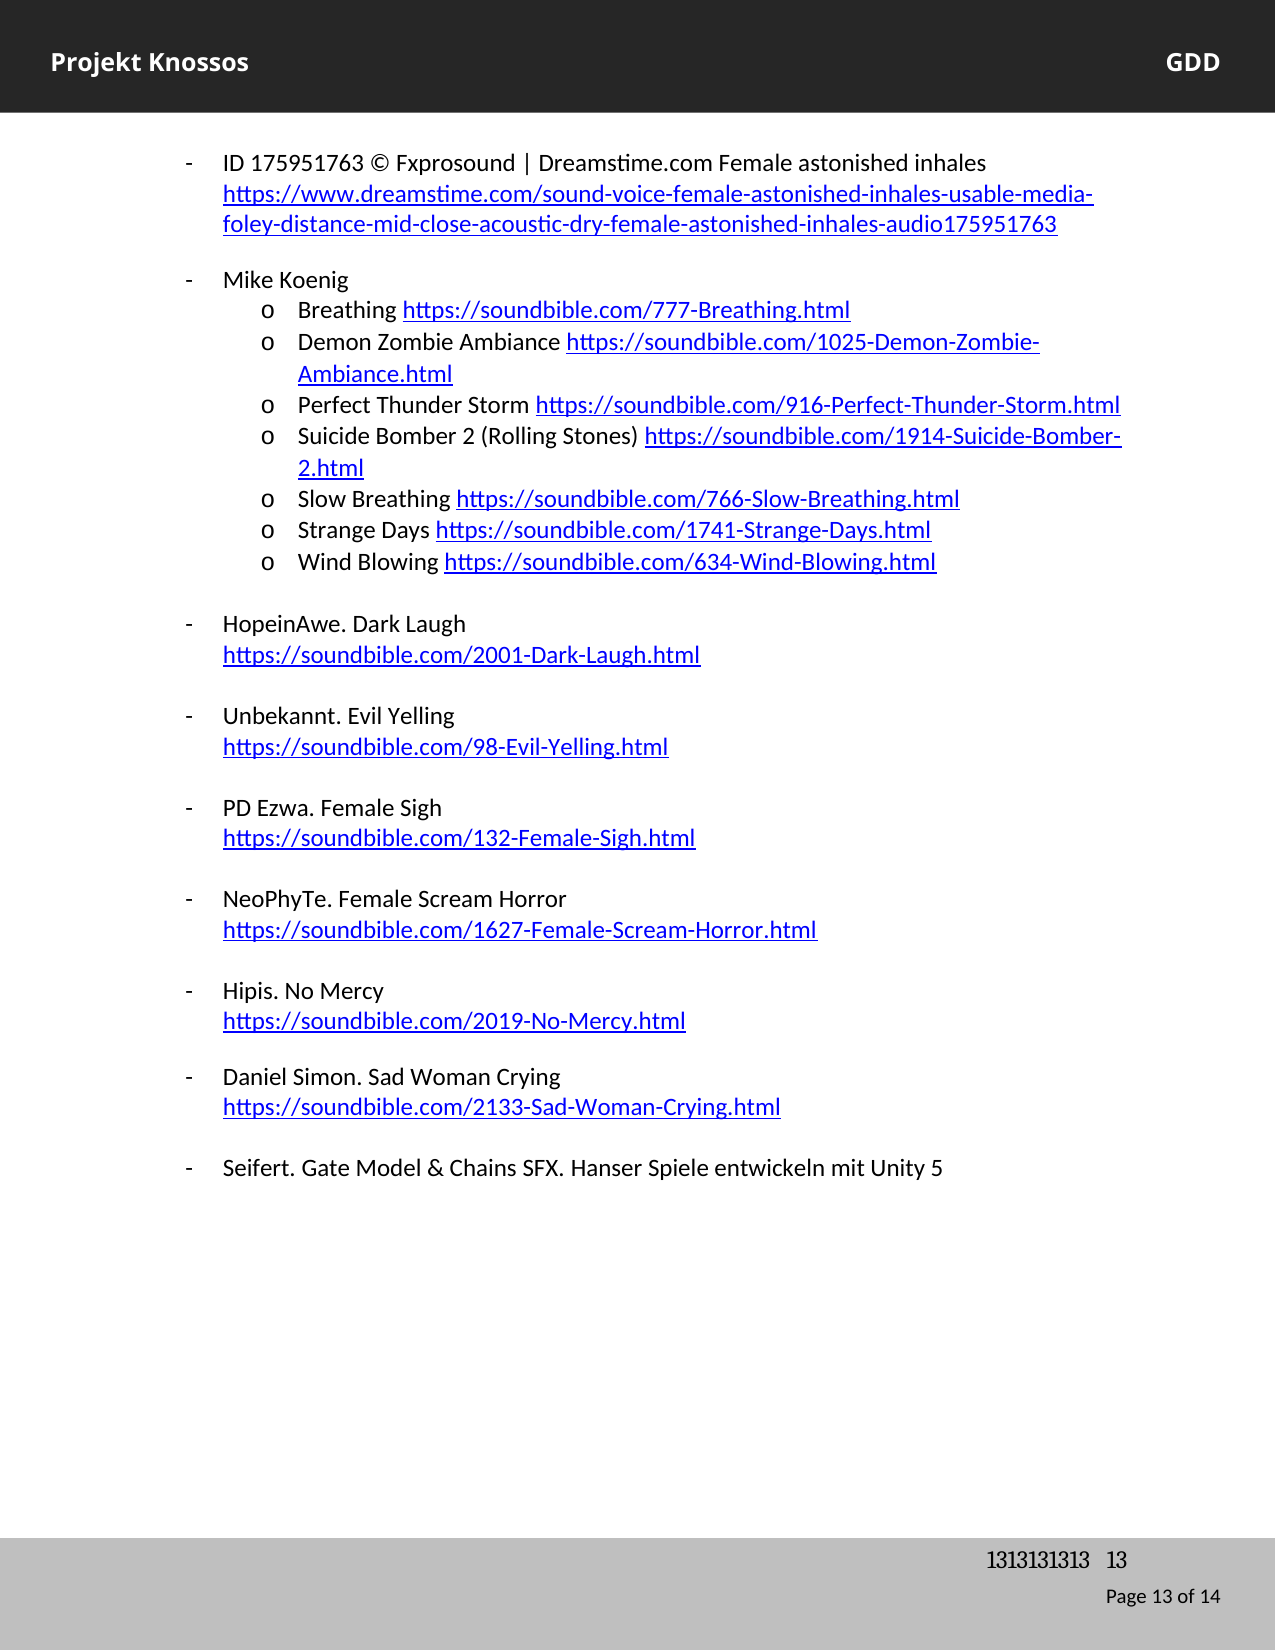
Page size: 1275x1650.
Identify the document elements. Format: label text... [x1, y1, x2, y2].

list Mike Koenig [185, 264, 1127, 295]
list https://soundbible.com/132-Female-Sigh.html [223, 822, 1127, 853]
list Seifert. Gate Model & Chains SFX. Hanser Spiele entwickeln mit Unity 5 [185, 1152, 1127, 1183]
list Daniel Simon. Sad Woman Crying [185, 1061, 1127, 1091]
list PD Ezwa. Female Sigh [185, 792, 1127, 822]
list Breathing https://soundbible.com/777-Breathing.html [260, 295, 1127, 326]
list ID 175951763 © Fxprosound | Dreamstime.com Female astonished inhales [185, 148, 1127, 178]
text https://www.dreamstime.com/sound-voice-female-astonished-inhales-usable-media-foley-distance-mid-close-acoustic-dry-female-astonished-inhales-audio175951763 [223, 178, 1127, 239]
list Demon Zombie Ambiance https://soundbible.com/1025-Demon-Zombie-Ambiance.html [260, 326, 1127, 389]
list Perfect Thunder Storm https://soundbible.com/916-Perfect-Thunder-Storm.html [260, 389, 1127, 421]
list https://soundbible.com/1627-Female-Scream-Horror.html [223, 914, 1127, 944]
list https://soundbible.com/98-Evil-Yelling.html [223, 731, 1127, 761]
list NeoPhyTe. Female Scream Horror [185, 883, 1127, 914]
list Suicide Bomber 2 (Rolling Stones) https://soundbible.com/1914-Suicide-Bomber-2.html [260, 421, 1127, 483]
list https://soundbible.com/2001-Dark-Laugh.html [223, 639, 1127, 670]
list Slow Breathing https://soundbible.com/766-Slow-Breathing.html [260, 483, 1127, 514]
list HopeinAwe. Dark Laugh [185, 609, 1127, 639]
list Hipis. No Mercy [185, 975, 1127, 1005]
list Unbekannt. Evil Yelling [185, 700, 1127, 731]
list Wind Blowing https://soundbible.com/634-Wind-Blowing.html [260, 546, 1127, 578]
list https://soundbible.com/2133-Sad-Woman-Crying.html [223, 1091, 1127, 1122]
text https://soundbible.com/2019-No-Mercy.html [185, 1005, 1127, 1036]
list Strange Days https://soundbible.com/1741-Strange-Days.html [260, 514, 1127, 546]
